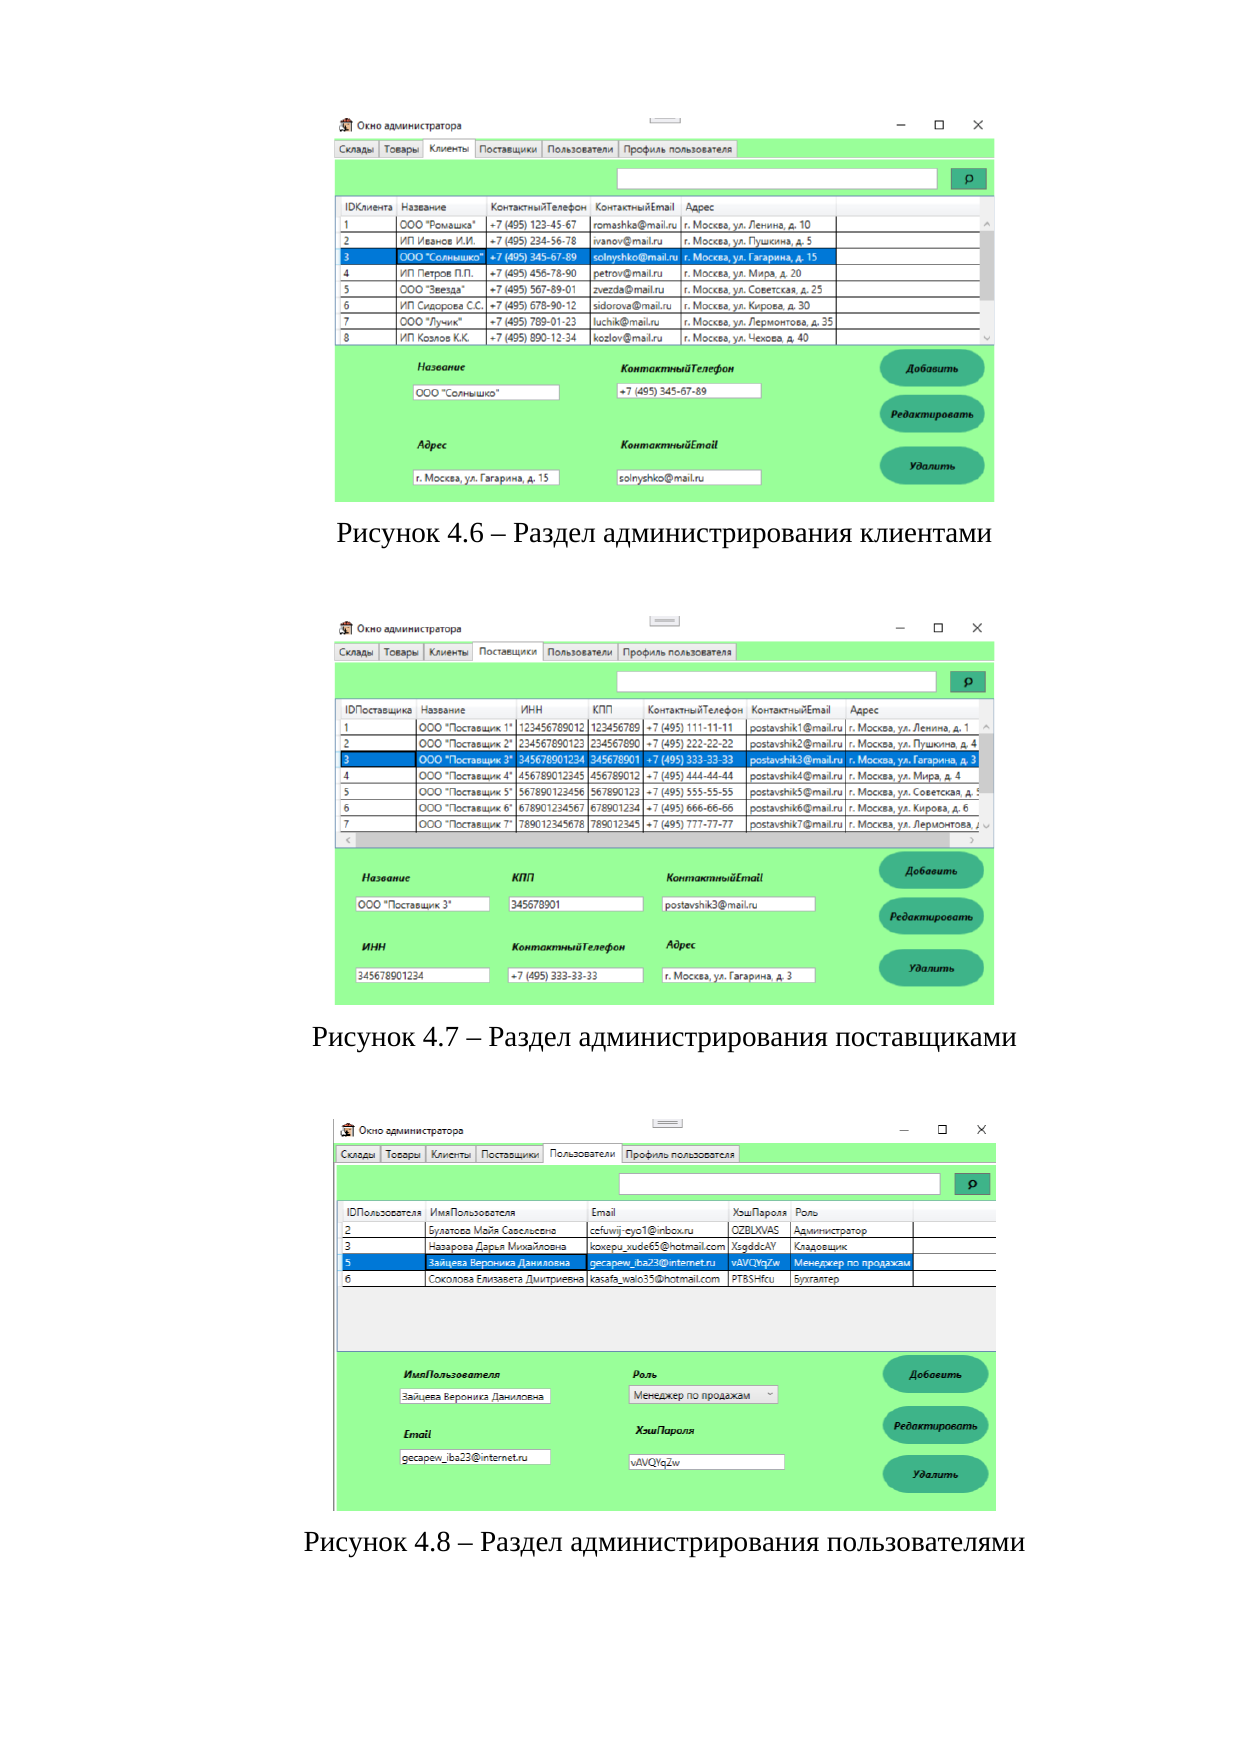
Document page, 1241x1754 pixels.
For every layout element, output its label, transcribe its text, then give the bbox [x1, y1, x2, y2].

text Рисунок 4.8 – Раздел администрирования пользователями [177, 1524, 1152, 1558]
text Рисунок 4.6 – Раздел администрирования клиентами [177, 516, 1152, 549]
text Рисунок 4.7 – Раздел администрирования поставщиками [177, 1019, 1152, 1052]
picture [333, 1119, 996, 1511]
picture [334, 118, 995, 502]
picture [334, 616, 995, 1005]
